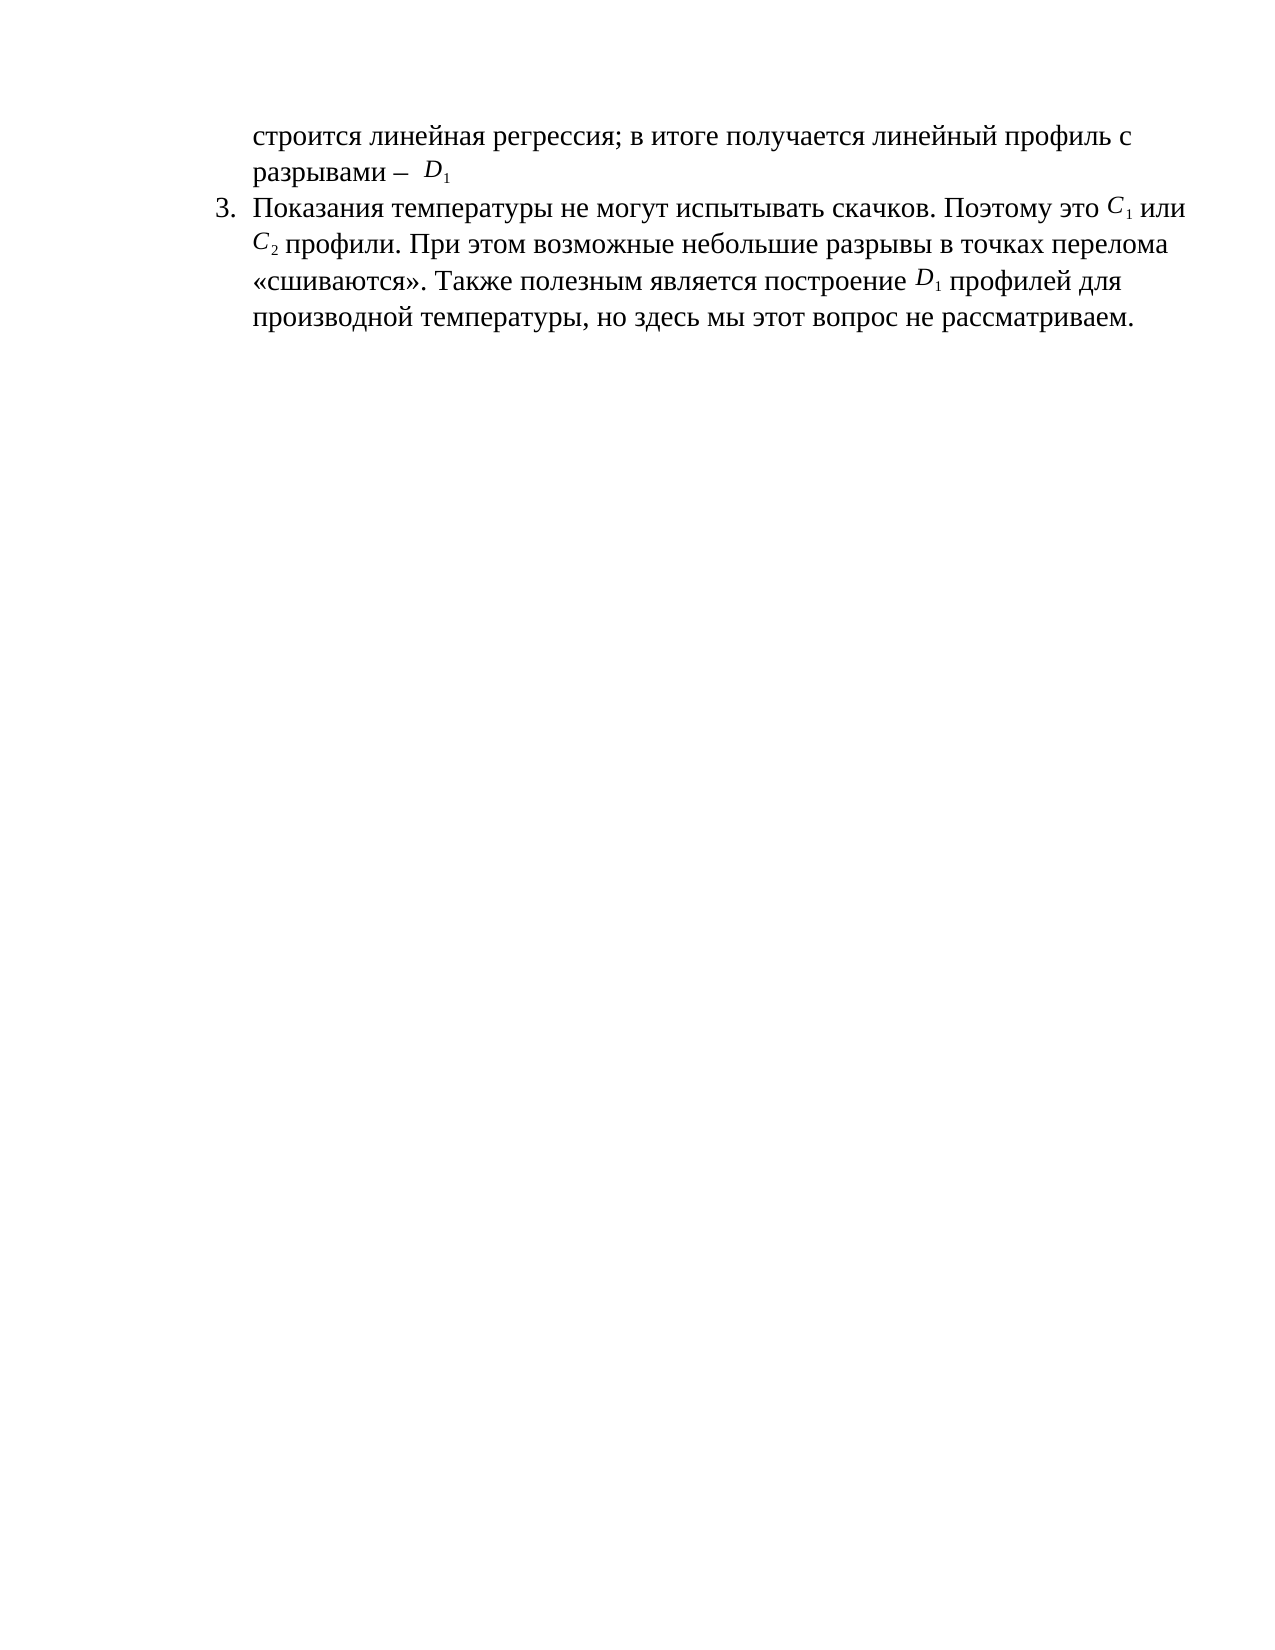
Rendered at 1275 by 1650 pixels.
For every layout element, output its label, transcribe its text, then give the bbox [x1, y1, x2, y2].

list Показания температуры не могут испытывать скачков. Поэтому это или профили. При этом возможные небольшие разрывы в точках перелома «сшиваются». Также полезным является построение профилей для производной температуры, но здесь мы этот вопрос не рассматриваем. [215, 190, 1186, 332]
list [215, 118, 1186, 188]
